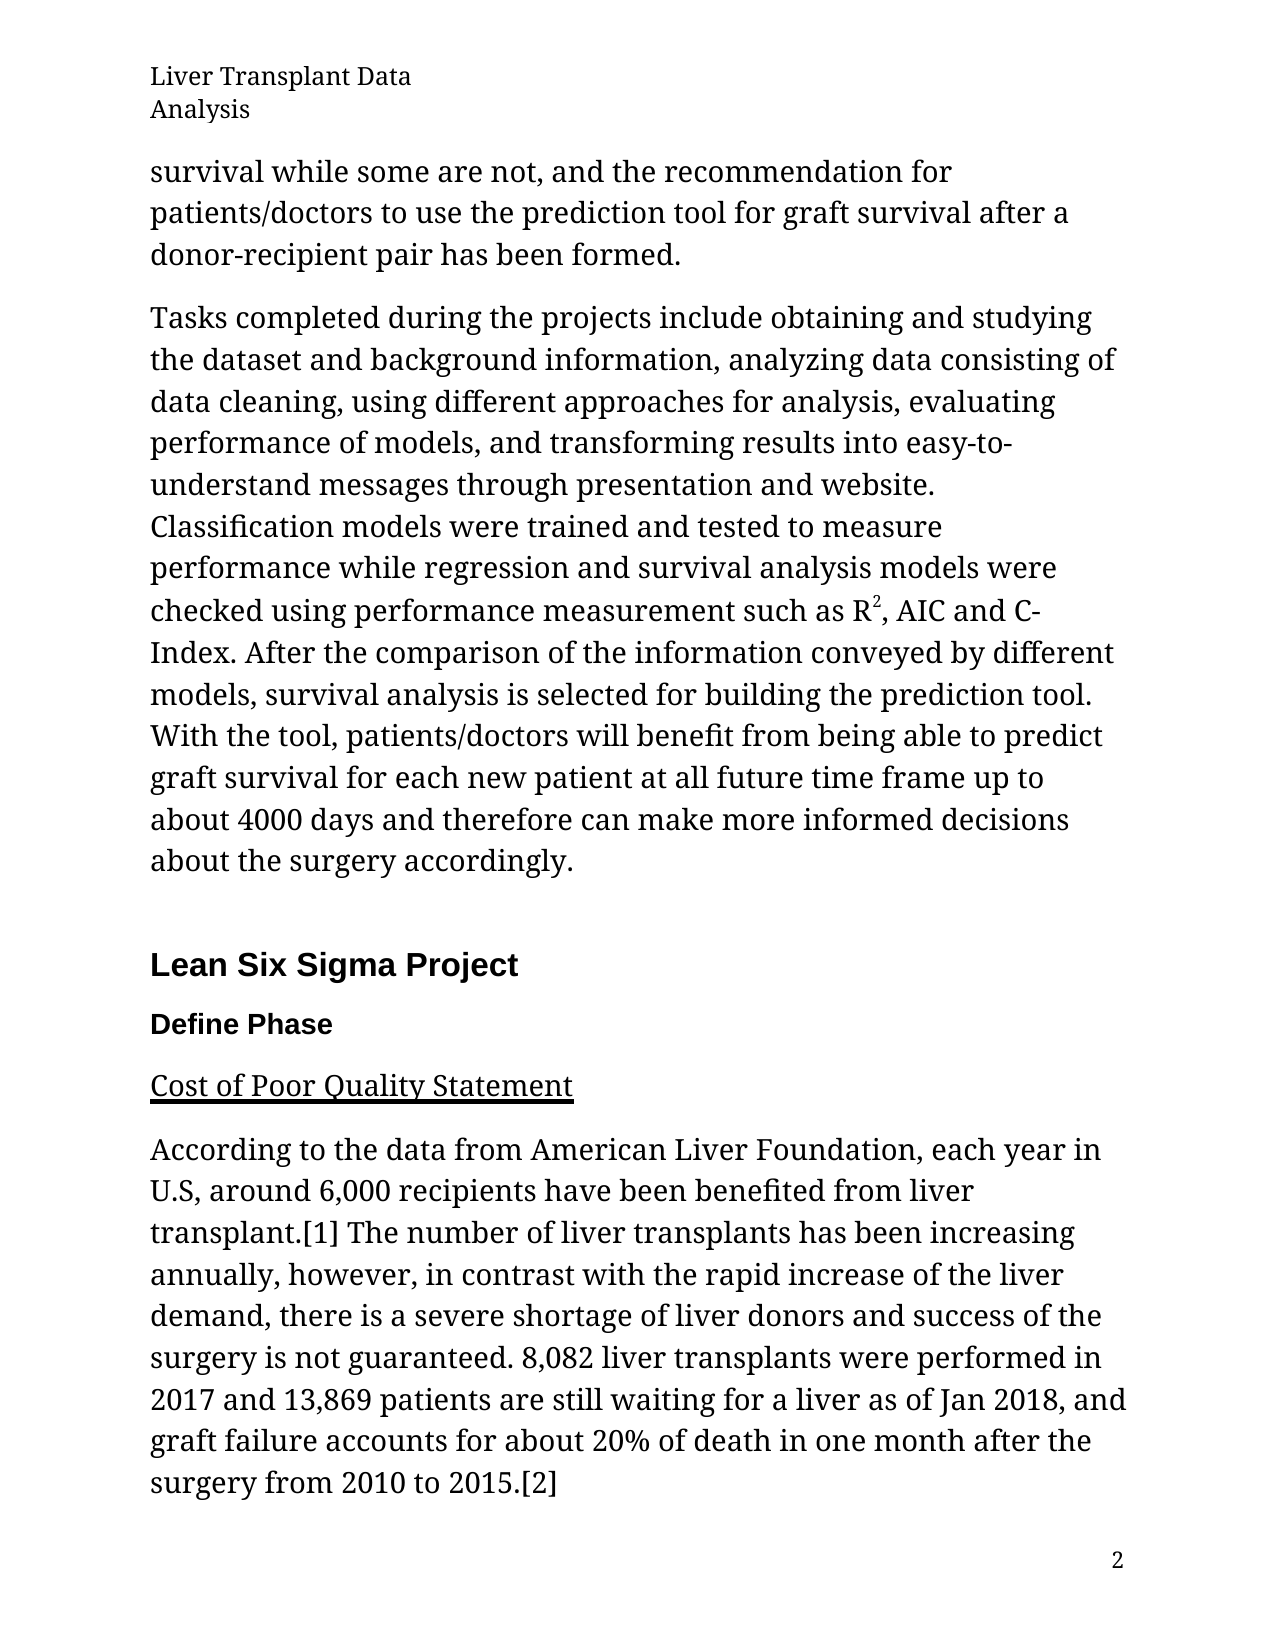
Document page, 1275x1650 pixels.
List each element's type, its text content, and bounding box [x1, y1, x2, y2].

text Cost of Poor Quality Statement [150, 1066, 1229, 1105]
text survival while some are not, and the recommendation for patients/doctors to use the prediction tool for graft survival after a donor-recipient pair has been formed. [150, 151, 1128, 274]
text Tasks completed during the projects include obtaining and studying the dataset and background information, analyzing data consisting of data cleaning, using different approaches for analysis, evaluating performance of models, and transforming results into easy-to-understand messages through presentation and website. Classification models were trained and tested to measure performance while regression and survival analysis models were checked using performance measurement such as R2, AIC and C-Index. After the comparison of the information conveyed by different models, survival analysis is selected for building the prediction tool. With the tool, patients/doctors will benefit from being able to predict graft survival for each new patient at all future time frame up to about 4000 days and therefore can make more informed decisions about the surgery accordingly. [150, 298, 1119, 880]
text According to the data from American Liver Foundation, each year in U.S, around 6,000 recipients have been benefited from liver transplant.[1] The number of liver transplants has been increasing annually, however, in contrast with the rapid increase of the liver demand, there is a severe shortage of liver donors and success of the surgery is not guaranteed. 8,082 liver transplants were performed in 2017 and 13,869 patients are still waiting for a liver as of Jan 2018, and graft failure accounts for about 20% of death in one month after the surgery from 2010 to 2015.[2] [150, 1129, 1128, 1502]
subtitle Deﬁne Phase [150, 1007, 1229, 1041]
subtitle Lean Six Sigma Project [150, 945, 1229, 984]
